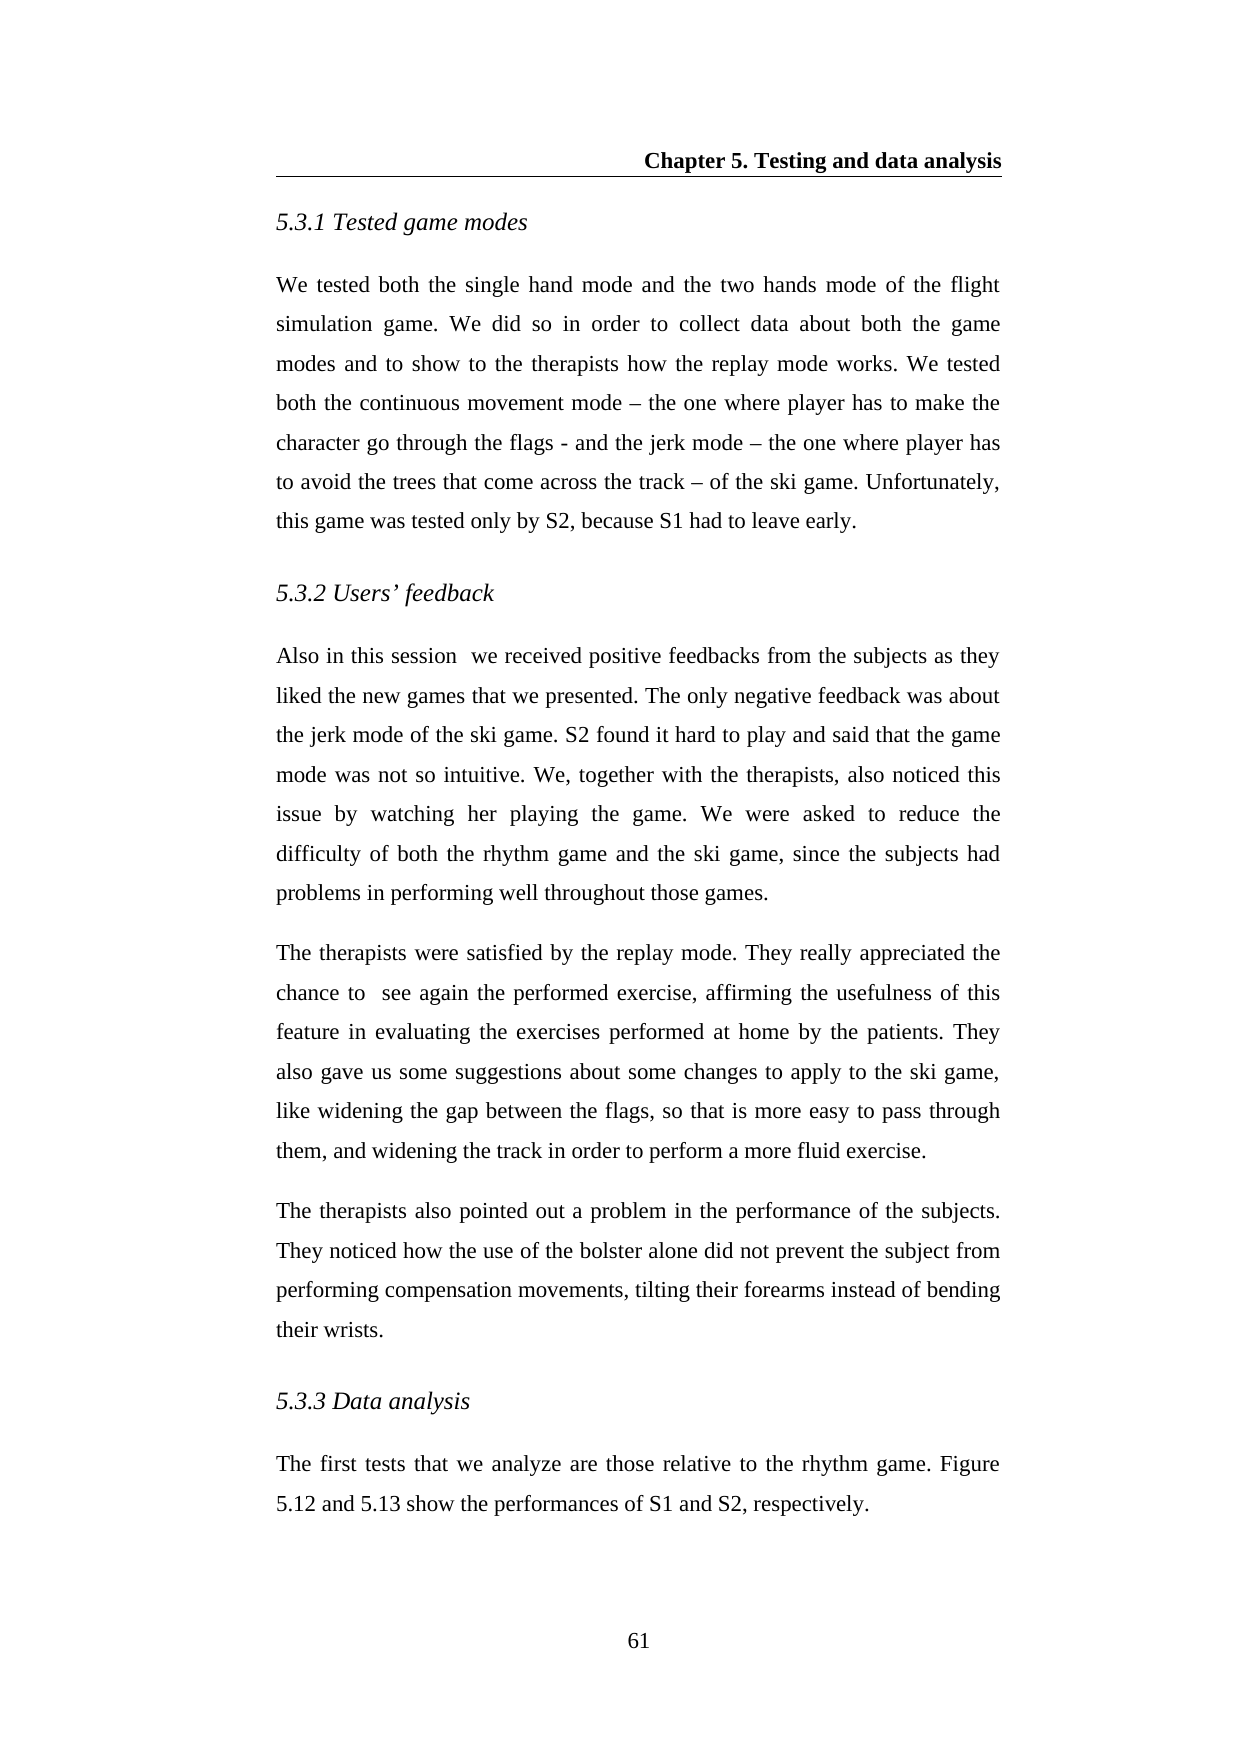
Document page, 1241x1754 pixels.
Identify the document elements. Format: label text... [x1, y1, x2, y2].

subtitle 5.3.1 Tested game modes [276, 207, 1002, 236]
subtitle 5.3.2 Users’ feedback [276, 578, 1002, 607]
subtitle 5.3.3 Data analysis [276, 1386, 1002, 1415]
text Also in this session we received positive feedbacks from the subjects as they liked the new games that we presented. The only negative feedback was about the jerk mode of the ski game. S2 found it hard to play and said that the game mode was not so intuitive. We, together with the therapists, also noticed this issue by watching her playing the game. We were asked to reduce the difficulty of both the rhythm game and the ski game, since the subjects had problems in performing well throughout those games. [276, 642, 1002, 906]
text The first tests that we analyze are those relative to the rhythm game. Figure 5.12 and 5.13 show the performances of S1 and S2, respectively. [276, 1450, 1002, 1516]
text The therapists were satisfied by the replay mode. They really appreciated the chance to see again the performed exercise, affirming the usefulness of this feature in evaluating the exercises performed at home by the patients. They also gave us some suggestions about some changes to apply to the ski game, like widening the gap between the flags, so that is more easy to pass through them, and widening the track in order to perform a more fluid exercise. [276, 939, 1002, 1163]
text The therapists also pointed out a problem in the performance of the subjects. They noticed how the use of the bolster alone did not prevent the subject from performing compensation movements, tilting their forearms instead of bending their wrists. [276, 1197, 1002, 1342]
text We tested both the single hand mode and the two hands mode of the flight simulation game. We did so in order to collect data about both the game modes and to show to the therapists how the replay mode works. We tested both the continuous movement mode – the one where player has to make the character go through the flags - and the jerk mode – the one where player has to avoid the trees that come across the track – of the ski game. Unfortunately, this game was tested only by S2, because S1 had to leave early. [276, 271, 1002, 534]
